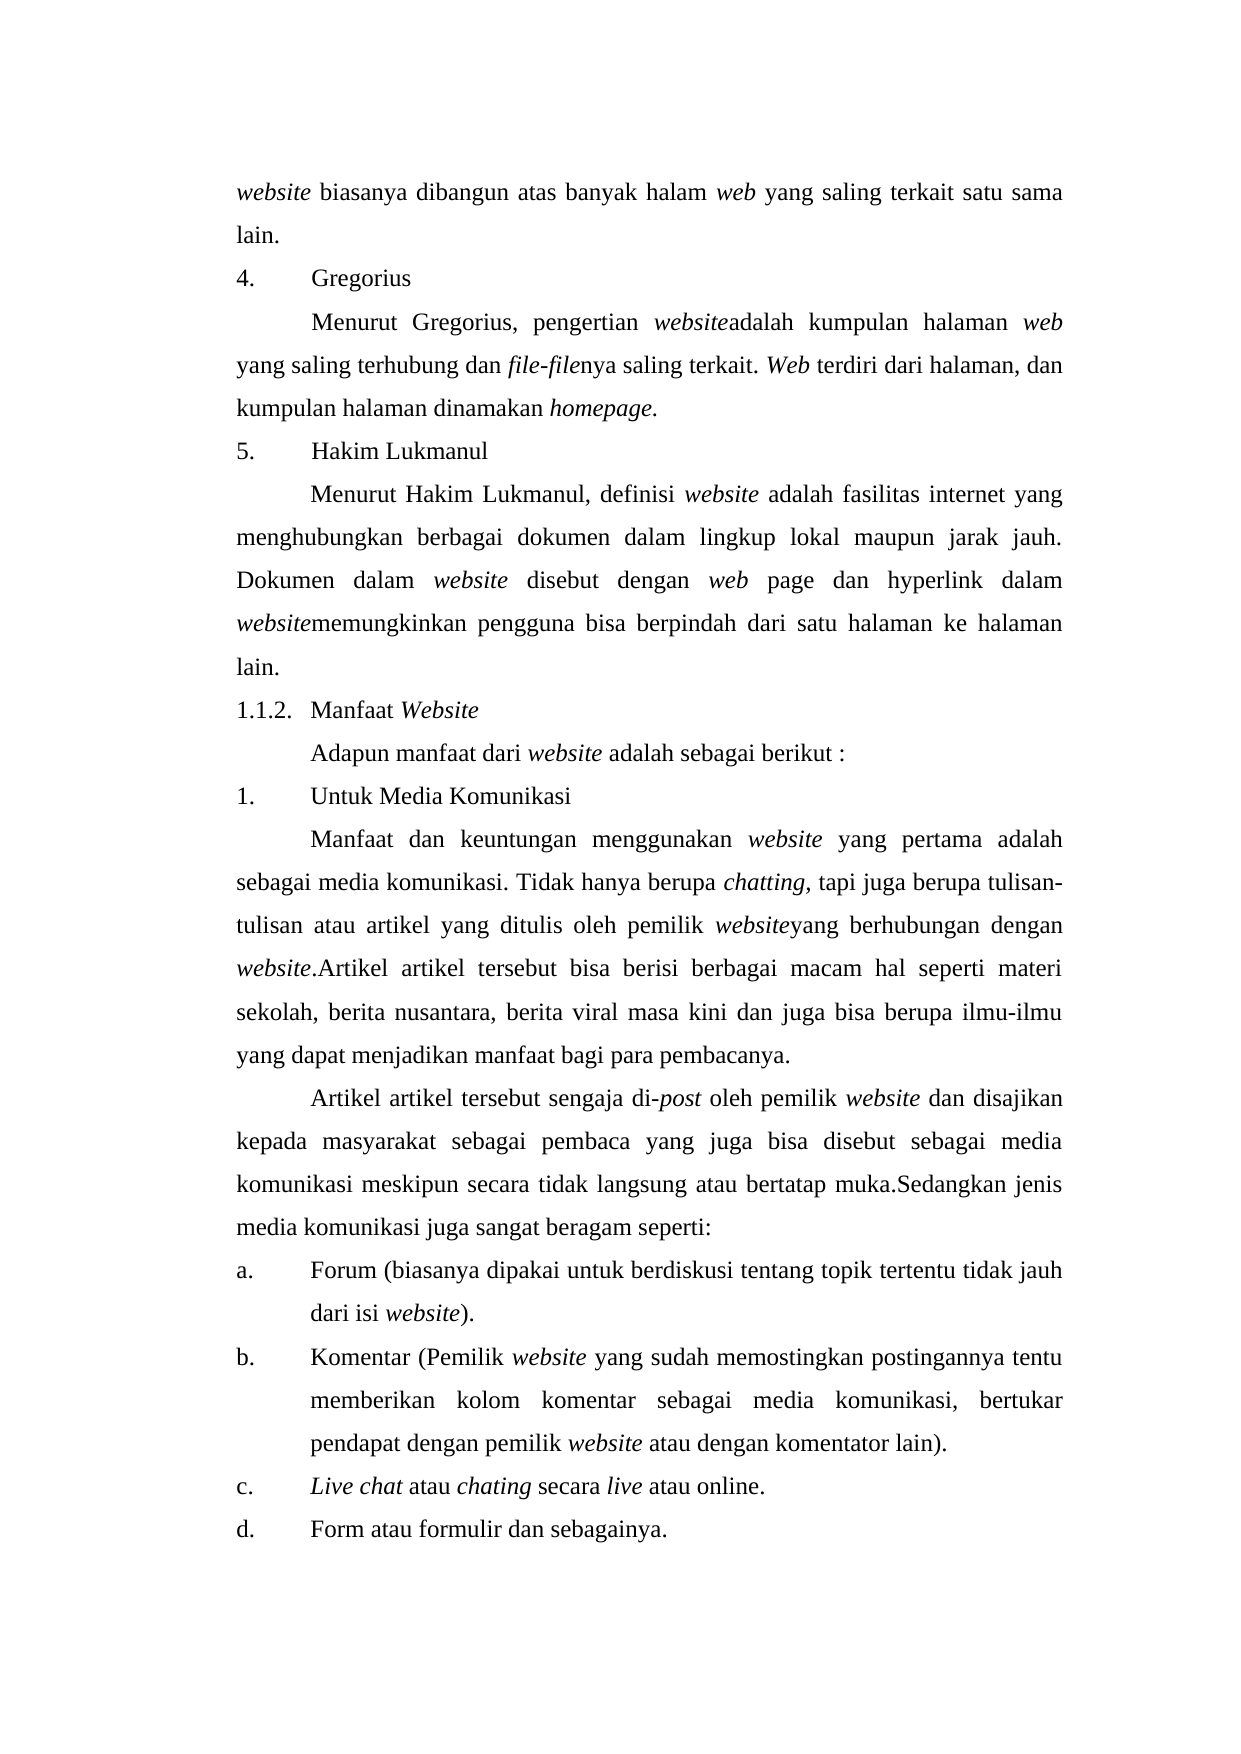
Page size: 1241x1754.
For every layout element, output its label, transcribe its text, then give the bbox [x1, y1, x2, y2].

list Untuk Media Komunikasi [236, 781, 1063, 810]
list Komentar (Pemilik website yang sudah memostingkan postingannya tentu memberikan kolom komentar sebagai media komunikasi, bertukar pendapat dengan pemilik website atau dengan komentator lain). [236, 1342, 1063, 1457]
list Live chat atau chating secara live atau online. [236, 1471, 1063, 1500]
list Form atau formulir dan sebagainya. [236, 1514, 1063, 1543]
list Menurut Gregorius, pengertian websiteadalah kumpulan halaman web yang saling terhubung dan file-filenya saling terkait. Web terdiri dari halaman, dan kumpulan halaman dinamakan homepage. [236, 307, 1063, 422]
list Menurut Hakim Lukmanul, definisi website adalah fasilitas internet yang menghubungkan berbagai dokumen dalam lingkup lokal maupun jarak jauh. Dokumen dalam website disebut dengan web page dan hyperlink dalam websitememungkinkan pengguna bisa berpindah dari satu halaman ke halaman lain. [236, 479, 1063, 680]
list Adapun manfaat dari website adalah sebagai berikut : [310, 738, 1063, 767]
list Hakim Lukmanul [236, 436, 1063, 465]
list Manfaat Website [236, 695, 1063, 723]
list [236, 177, 1063, 249]
list Artikel artikel tersebut sengaja di-post oleh pemilik website dan disajikan kepada masyarakat sebagai pembaca yang juga bisa disebut sebagai media komunikasi meskipun secara tidak langsung atau bertatap muka.Sedangkan jenis media komunikasi juga sangat beragam seperti: [236, 1083, 1063, 1241]
list Manfaat dan keuntungan menggunakan website yang pertama adalah sebagai media komunikasi. Tidak hanya berupa chatting, tapi juga berupa tulisan-tulisan atau artikel yang ditulis oleh pemilik websiteyang berhubungan dengan website.Artikel artikel tersebut bisa berisi berbagai macam hal seperti materi sekolah, berita nusantara, berita viral masa kini dan juga bisa berupa ilmu-ilmu yang dapat menjadikan manfaat bagi para pembacanya. [236, 824, 1063, 1068]
list Gregorius [236, 263, 1063, 292]
list Forum (biasanya dipakai untuk berdiskusi tentang topik tertentu tidak jauh dari isi website). [236, 1255, 1063, 1327]
